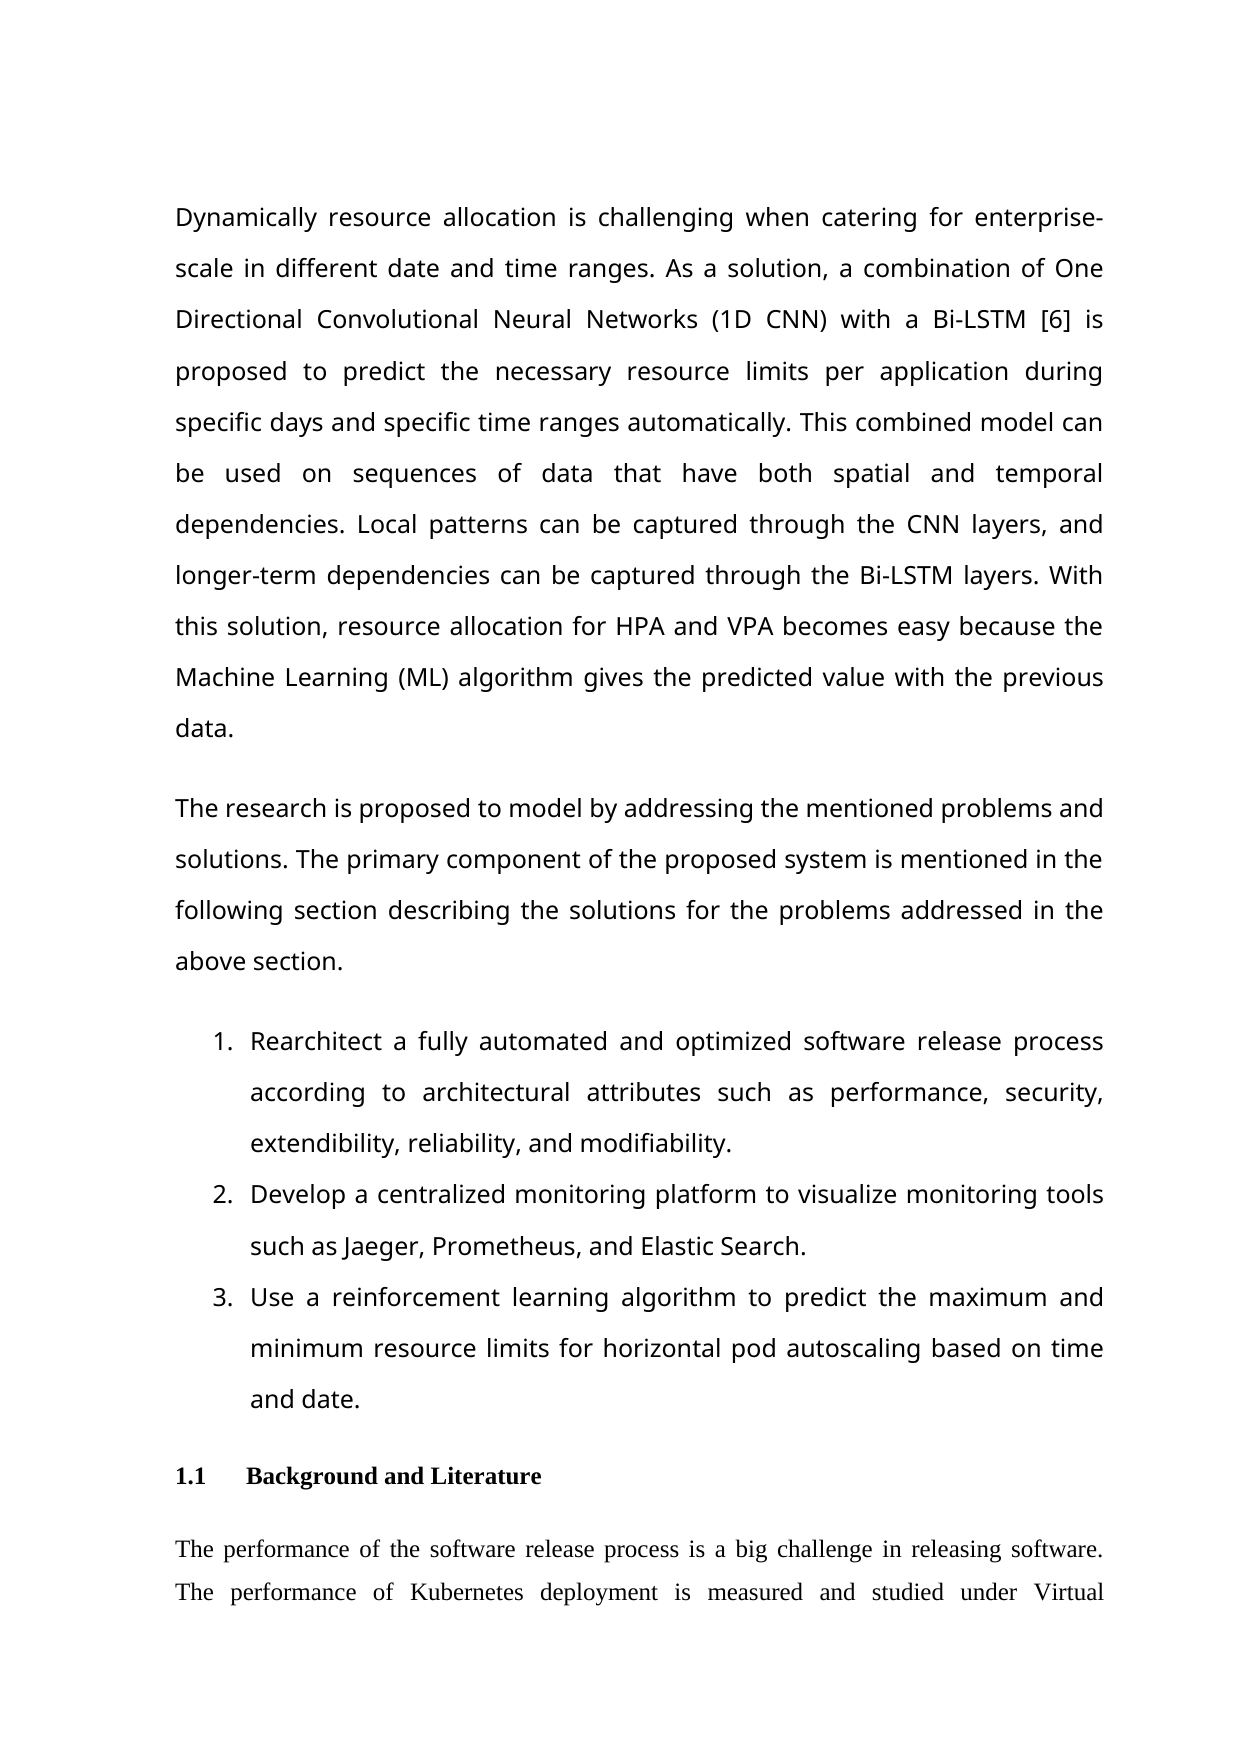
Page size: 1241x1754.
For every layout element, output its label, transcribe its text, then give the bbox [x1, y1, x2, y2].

text The research is proposed to model by addressing the mentioned problems and solutions. The primary component of the proposed system is mentioned in the following section describing the solutions for the problems addressed in the above section. [175, 791, 1105, 978]
subtitle Background and Literature [175, 1520, 1105, 1548]
list Rearchitect a fully automated and optimized software release process according to architectural attributes such as performance, security, extendibility, reliability, and modifiability. [212, 1024, 1105, 1160]
list Develop a centralized monitoring platform to visualize monitoring tools such as Jaeger, Prometheus, and Elastic Search. [212, 1206, 1105, 1291]
text Dynamically resource allocation is challenging when catering for enterprise-scale in different date and time ranges. As a solution, a combination of One Directional Convolutional Neural Networks (1D CNN) with a Bi-LSTM [6] is proposed to predict the necessary resource limits per application during specific days and specific time ranges automatically. This combined model can be used on sequences of data that have both spatial and temporal dependencies. Local patterns can be captured through the CNN layers, and longer-term dependencies can be captured through the Bi-LSTM layers. With this solution, resource allocation for HPA and VPA becomes easy because the Machine Learning (ML) algorithm gives the predicted value with the previous data. [175, 200, 1105, 744]
list Use a reinforcement learning algorithm to predict the maximum and minimum resource limits for horizontal pod autoscaling based on time and date. [212, 1337, 1105, 1474]
